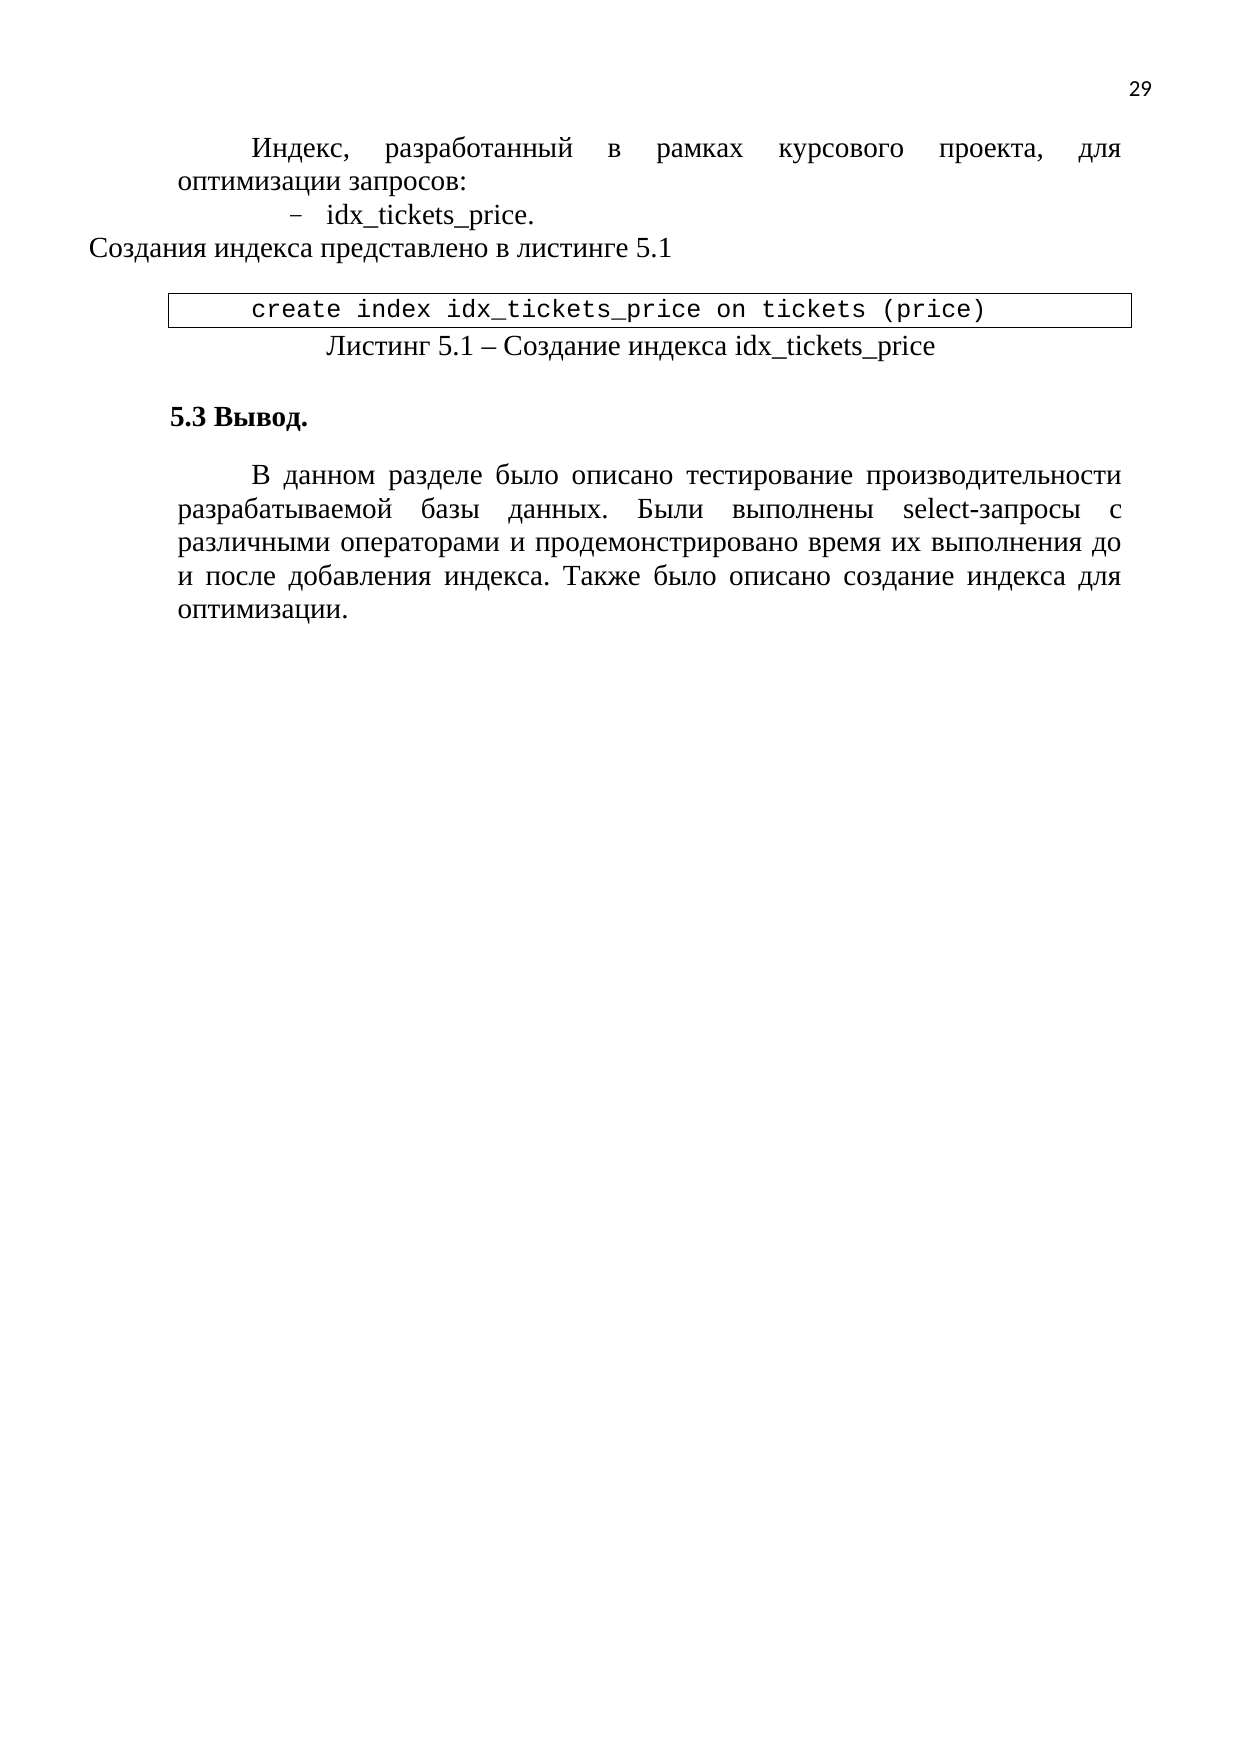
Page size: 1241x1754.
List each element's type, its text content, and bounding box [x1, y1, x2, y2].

list Листинг 5.1 – Создание индекса idx_tickets_price [326, 328, 1122, 361]
text 5.3 Вывод. [89, 399, 1152, 432]
text create index idx_tickets_price on tickets (price) [169, 294, 1131, 327]
text В данном разделе было описано тестирование производительности разрабатываемой базы данных. Были выполнены select-запросы с различными операторами и продемонстрировано время их выполнения до и после добавления индекса. Также было описано создание индекса для оптимизации. [177, 457, 1122, 625]
text Создания индекса представлено в листинге 5.1 [89, 231, 1122, 264]
text Индекс, разработанный в рамках курсового проекта, для оптимизации запросов: [177, 130, 1122, 197]
list idx_tickets_price. [289, 197, 1122, 231]
